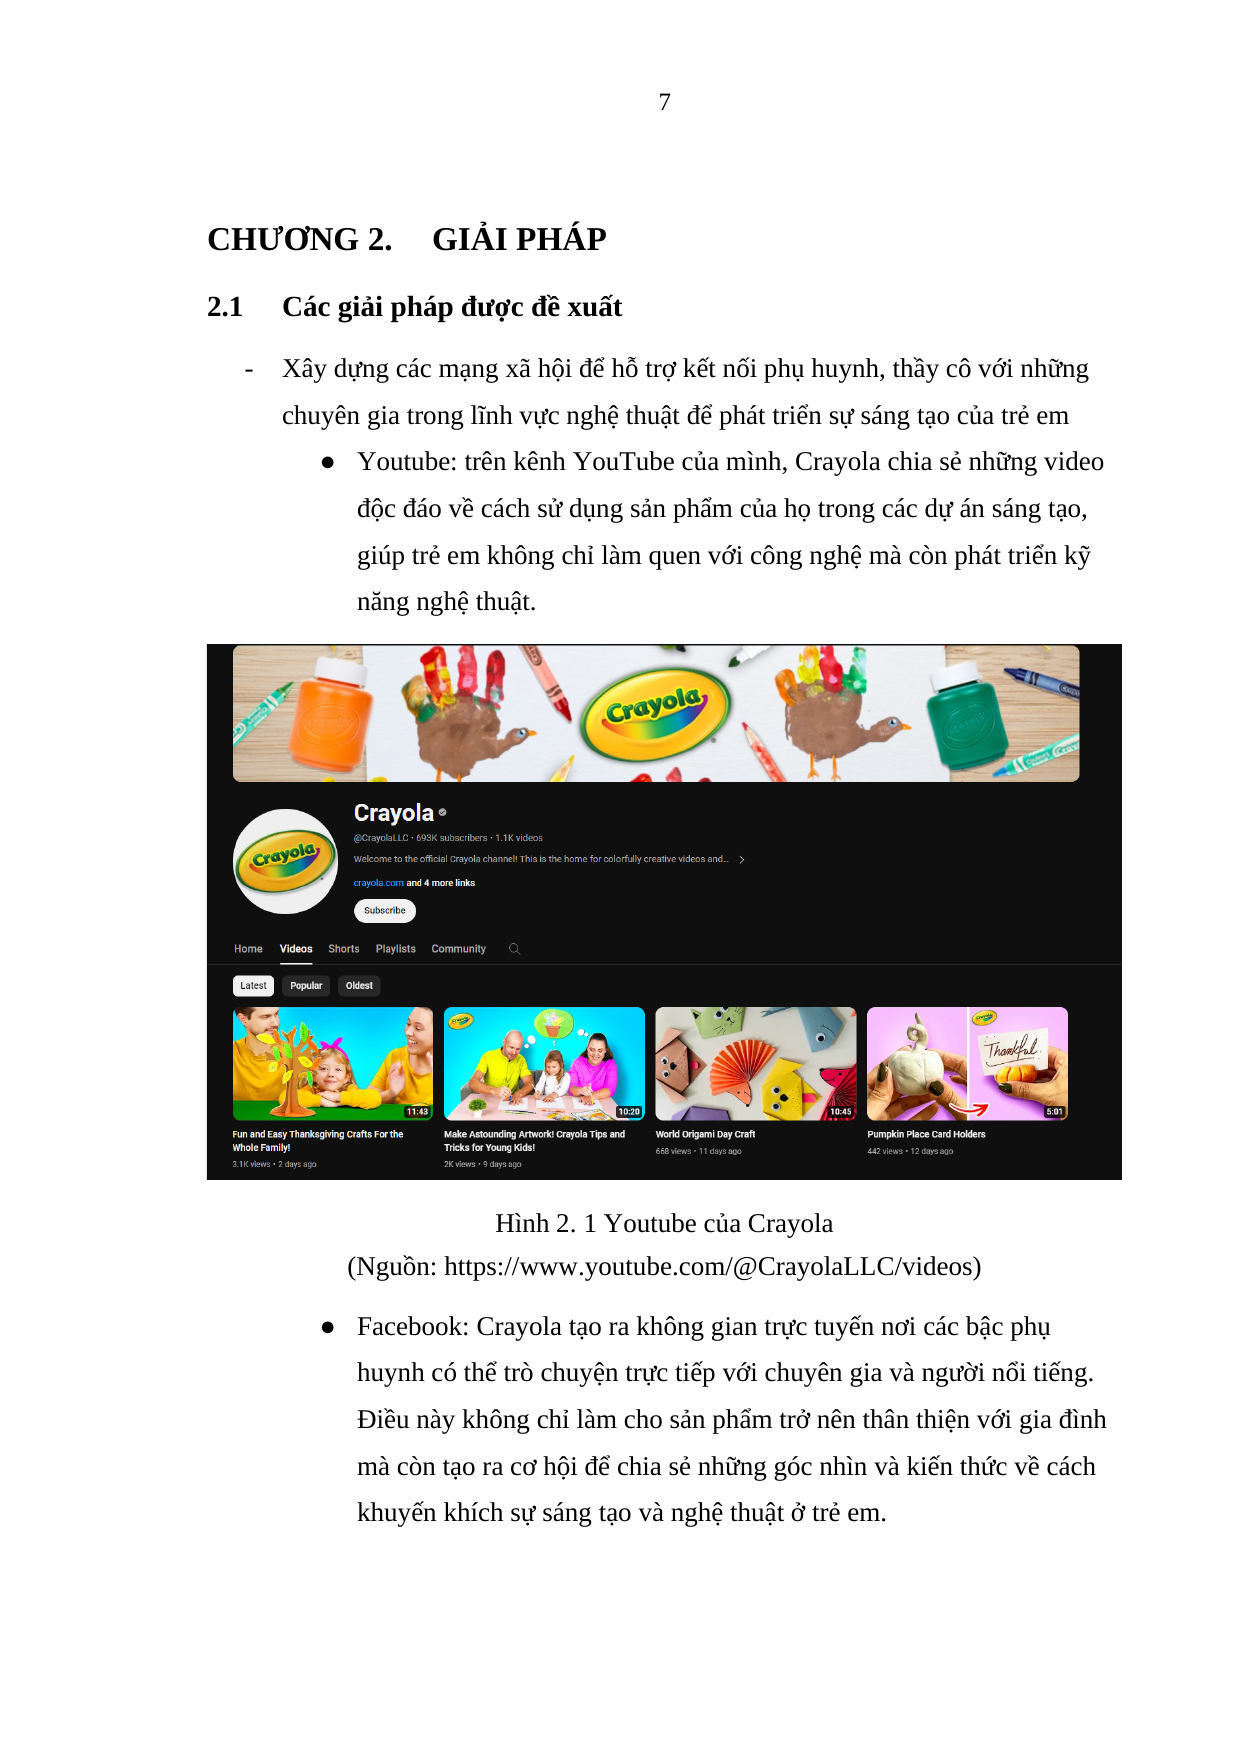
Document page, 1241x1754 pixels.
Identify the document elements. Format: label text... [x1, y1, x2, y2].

list Facebook: Crayola tạo ra không gian trực tuyến nơi các bậc phụ huynh có thể trò chuyện trực tiếp với chuyên gia và người nổi tiếng. Điều này không chỉ làm cho sản phẩm trở nên thân thiện với gia đình mà còn tạo ra cơ hội để chia sẻ những góc nhìn và kiến thức về cách khuyến khích sự sáng tạo và nghệ thuật ở trẻ em. [319, 1310, 1122, 1527]
subtitle Các giải pháp được đề xuất [207, 289, 1122, 323]
subtitle GIẢI PHÁP [207, 219, 1122, 258]
text (Nguồn: https://www.youtube.com/@CrayolaLLC/videos) [207, 1251, 1122, 1282]
list Youtube: trên kênh YouTube của mình, Crayola chia sẻ những video độc đáo về cách sử dụng sản phẩm của họ trong các dự án sáng tạo, giúp trẻ em không chỉ làm quen với công nghệ mà còn phát triển kỹ năng nghệ thuật. [319, 445, 1122, 617]
picture [206, 644, 1122, 1180]
list Xây dựng các mạng xã hội để hỗ trợ kết nối phụ huynh, thầy cô với những chuyên gia trong lĩnh vực nghệ thuật để phát triển sự sáng tạo của trẻ em [244, 352, 1122, 430]
